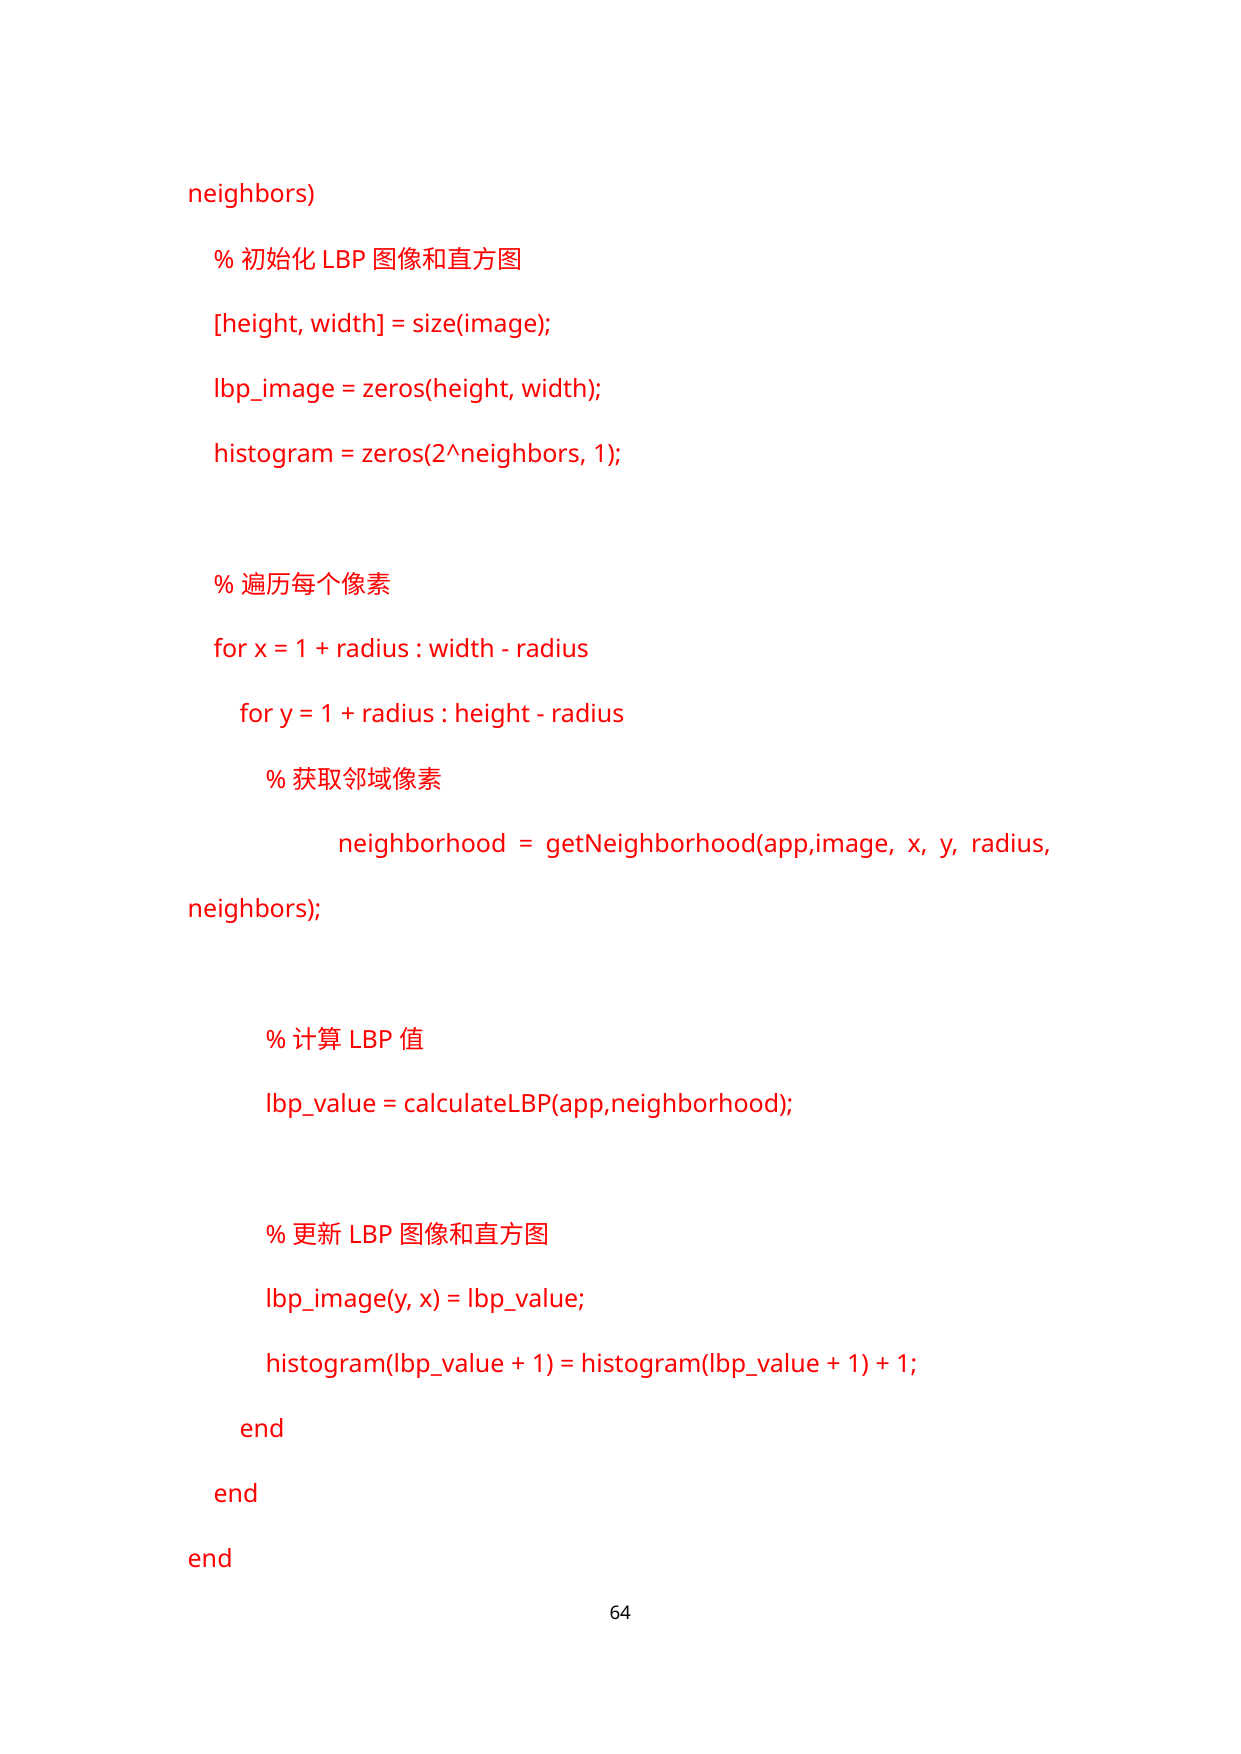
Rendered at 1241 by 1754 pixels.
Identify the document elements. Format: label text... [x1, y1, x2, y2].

text % 更新 LBP 图像和直方图 [187, 1200, 1053, 1265]
text histogram(lbp_value + 1) = histogram(lbp_value + 1) + 1; [187, 1330, 1053, 1395]
text % 遍历每个像素 [187, 550, 1053, 615]
text end [187, 1460, 1053, 1525]
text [187, 160, 1053, 225]
text lbp_value = calculateLBP(app,neighborhood); [187, 1070, 1053, 1135]
text end [187, 1395, 1053, 1460]
text for x = 1 + radius : width - radius [187, 615, 1053, 680]
text % 计算 LBP 值 [187, 1005, 1053, 1070]
text neighborhood = getNeighborhood(app,image, x, y, radius, neighbors); [187, 810, 1053, 940]
text histogram = zeros(2^neighbors, 1); [187, 420, 1053, 485]
text % 初始化 LBP 图像和直方图 [187, 225, 1053, 290]
text for y = 1 + radius : height - radius [187, 680, 1053, 745]
text % 获取邻域像素 [187, 745, 1053, 810]
text lbp_image = zeros(height, width); [187, 355, 1053, 420]
text end [187, 1525, 1053, 1590]
text lbp_image(y, x) = lbp_value; [187, 1265, 1053, 1330]
text [height, width] = size(image); [187, 290, 1053, 355]
